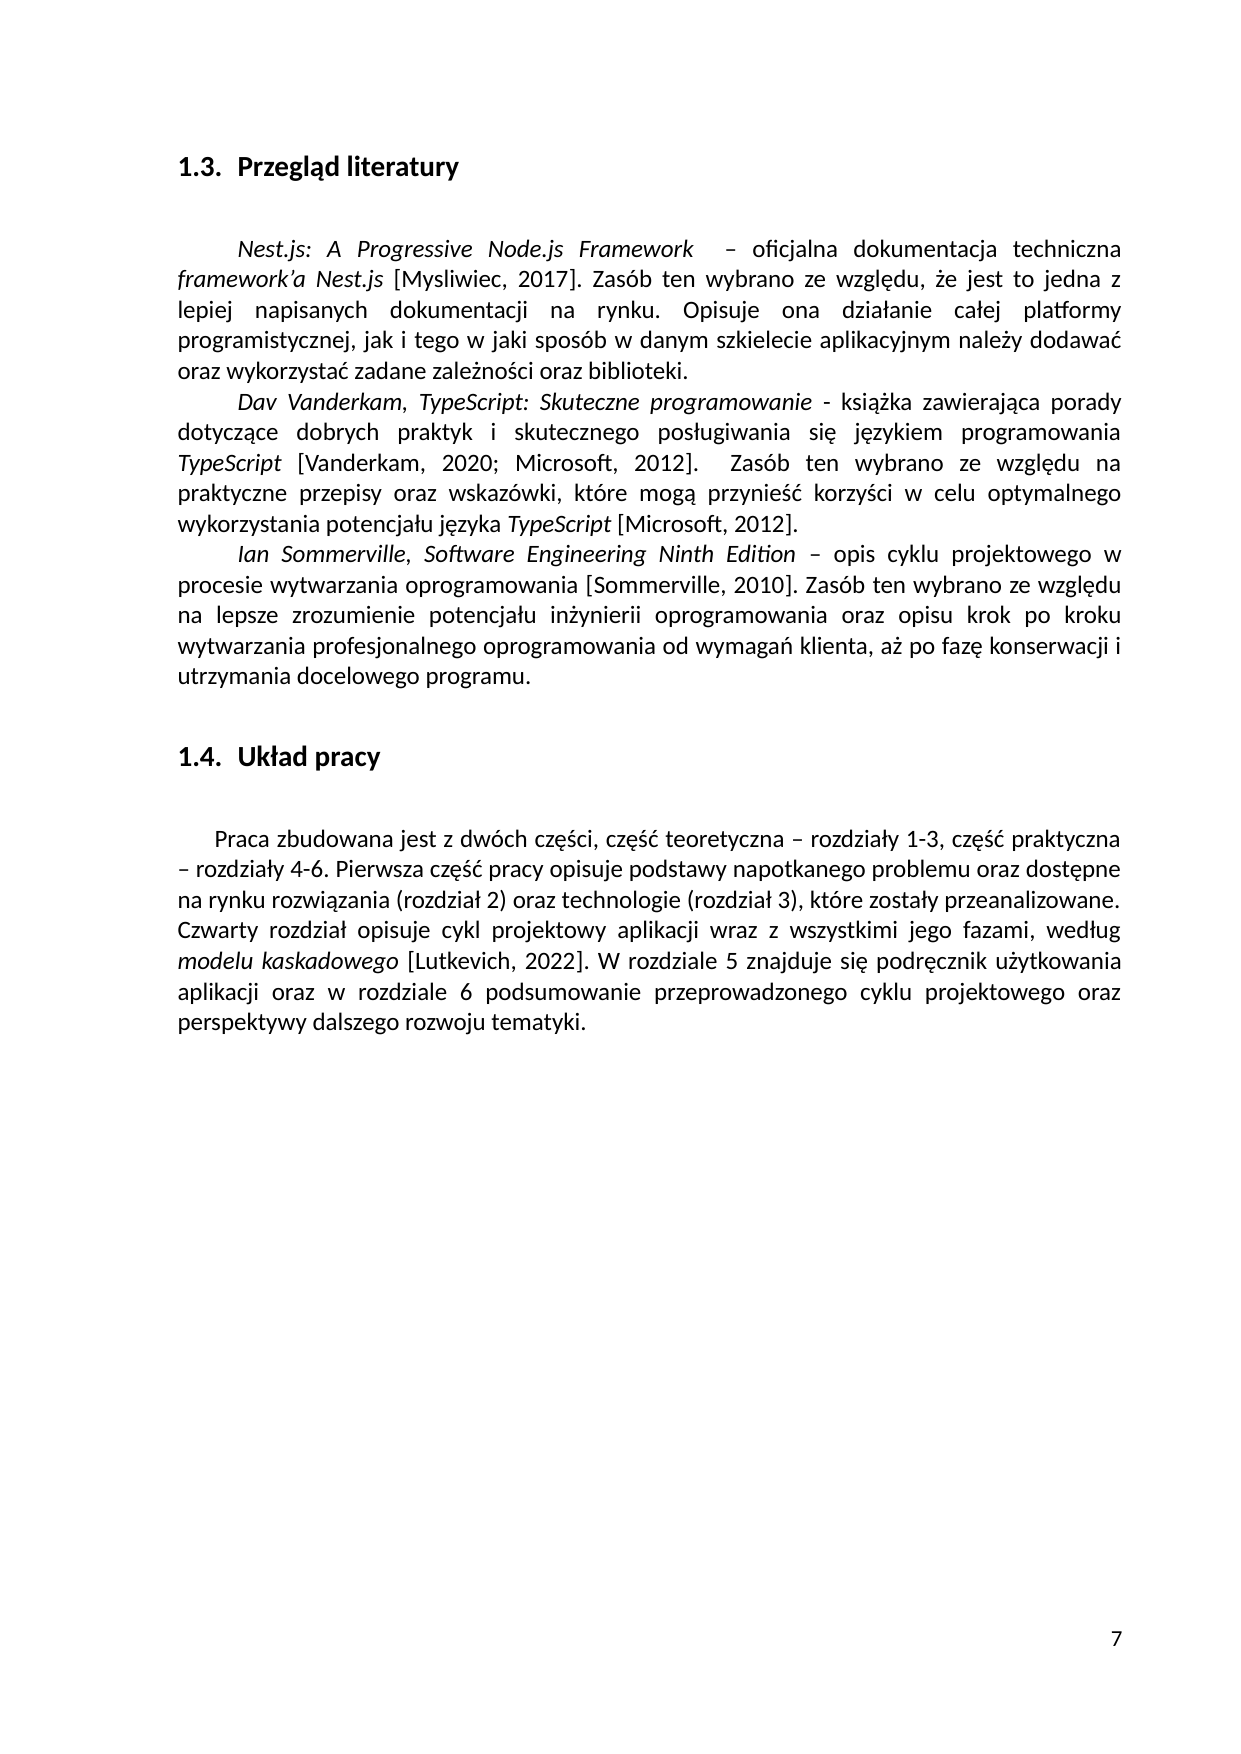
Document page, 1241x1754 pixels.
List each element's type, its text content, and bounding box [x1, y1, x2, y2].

subtitle Przegląd literatury [177, 148, 1122, 183]
subtitle Układ pracy [177, 738, 1122, 773]
text Dav Vanderkam, TypeScript: Skuteczne programowanie - książka zawierająca porady dotyczące dobrych praktyk i skutecznego posługiwania się językiem programowania TypeScript [Vanderkam, 2020; Microsoft, 2012]. Zasób ten wybrano ze względu na praktyczne przepisy oraz wskazówki, które mogą przynieść korzyści w celu optymalnego wykorzystania potencjału języka TypeScript [Microsoft, 2012]. [177, 386, 1122, 538]
text Ian Sommerville, Software Engineering Ninth Edition – opis cyklu projektowego w procesie wytwarzania oprogramowania [Sommerville, 2010]. Zasób ten wybrano ze względu na lepsze zrozumienie potencjału inżynierii oprogramowania oraz opisu krok po kroku wytwarzania profesjonalnego oprogramowania od wymagań klienta, aż po fazę konserwacji i utrzymania docelowego programu. [177, 538, 1122, 691]
text Praca zbudowana jest z dwóch części, część teoretyczna – rozdziały 1-3, część praktyczna – rozdziały 4-6. Pierwsza część pracy opisuje podstawy napotkanego problemu oraz dostępne na rynku rozwiązania (rozdział 2) oraz technologie (rozdział 3), które zostały przeanalizowane. Czwarty rozdział opisuje cykl projektowy aplikacji wraz z wszystkimi jego fazami, według modelu kaskadowego [Lutkevich, 2022]. W rozdziale 5 znajduje się podręcznik użytkowania aplikacji oraz w rozdziale 6 podsumowanie przeprowadzonego cyklu projektowego oraz perspektywy dalszego rozwoju tematyki. [177, 823, 1122, 1037]
text Nest.js: A Progressive Node.js Framework – oficjalna dokumentacja techniczna framework’a Nest.js [Mysliwiec, 2017]. Zasób ten wybrano ze względu, że jest to jedna z lepiej napisanych dokumentacji na rynku. Opisuje ona działanie całej platformy programistycznej, jak i tego w jaki sposób w danym szkielecie aplikacyjnym należy dodawać oraz wykorzystać zadane zależności oraz biblioteki. [177, 233, 1122, 386]
